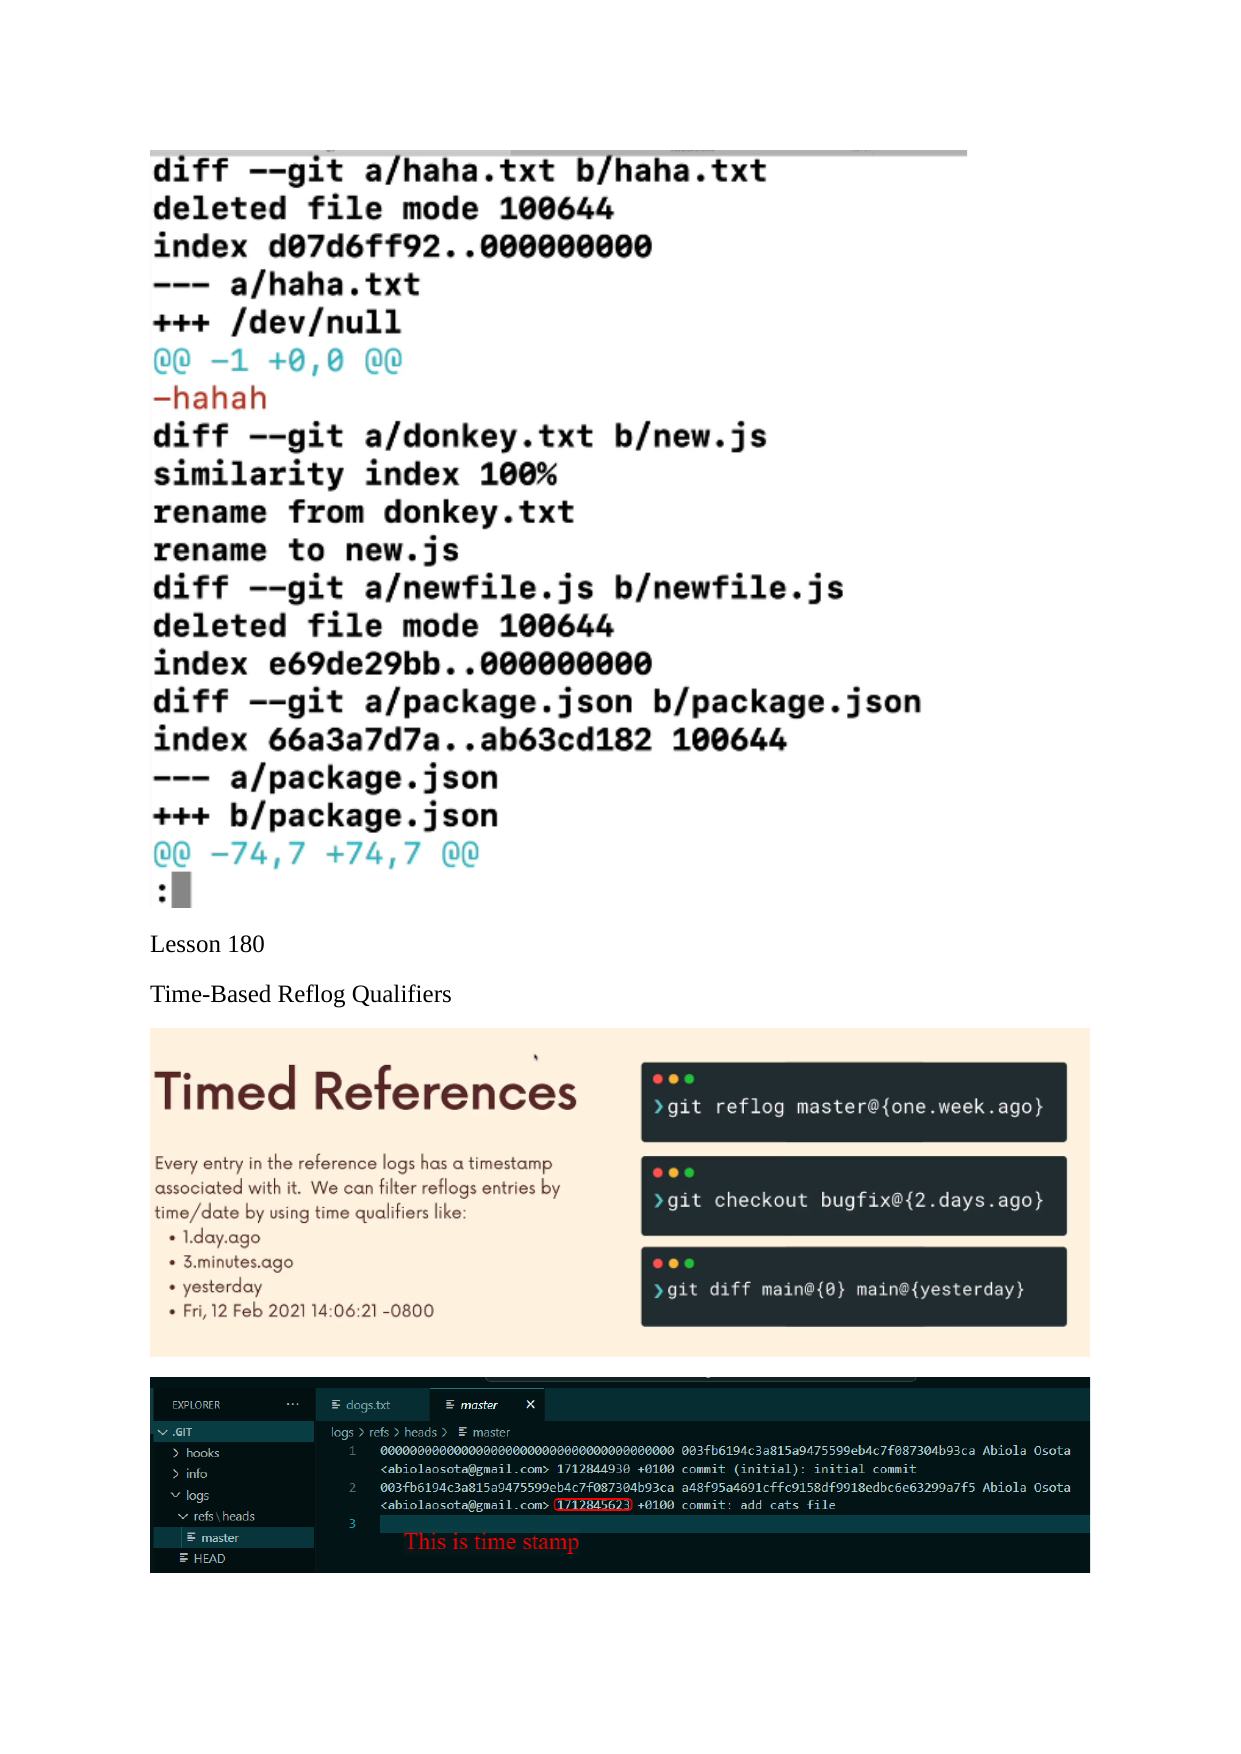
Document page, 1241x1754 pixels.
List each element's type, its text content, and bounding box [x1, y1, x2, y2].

picture [150, 1028, 1091, 1357]
picture [150, 1377, 1091, 1573]
text Time-Based Reflog Qualifiers [150, 979, 1090, 1008]
picture [150, 150, 968, 908]
text Lesson 180 [150, 929, 1090, 958]
